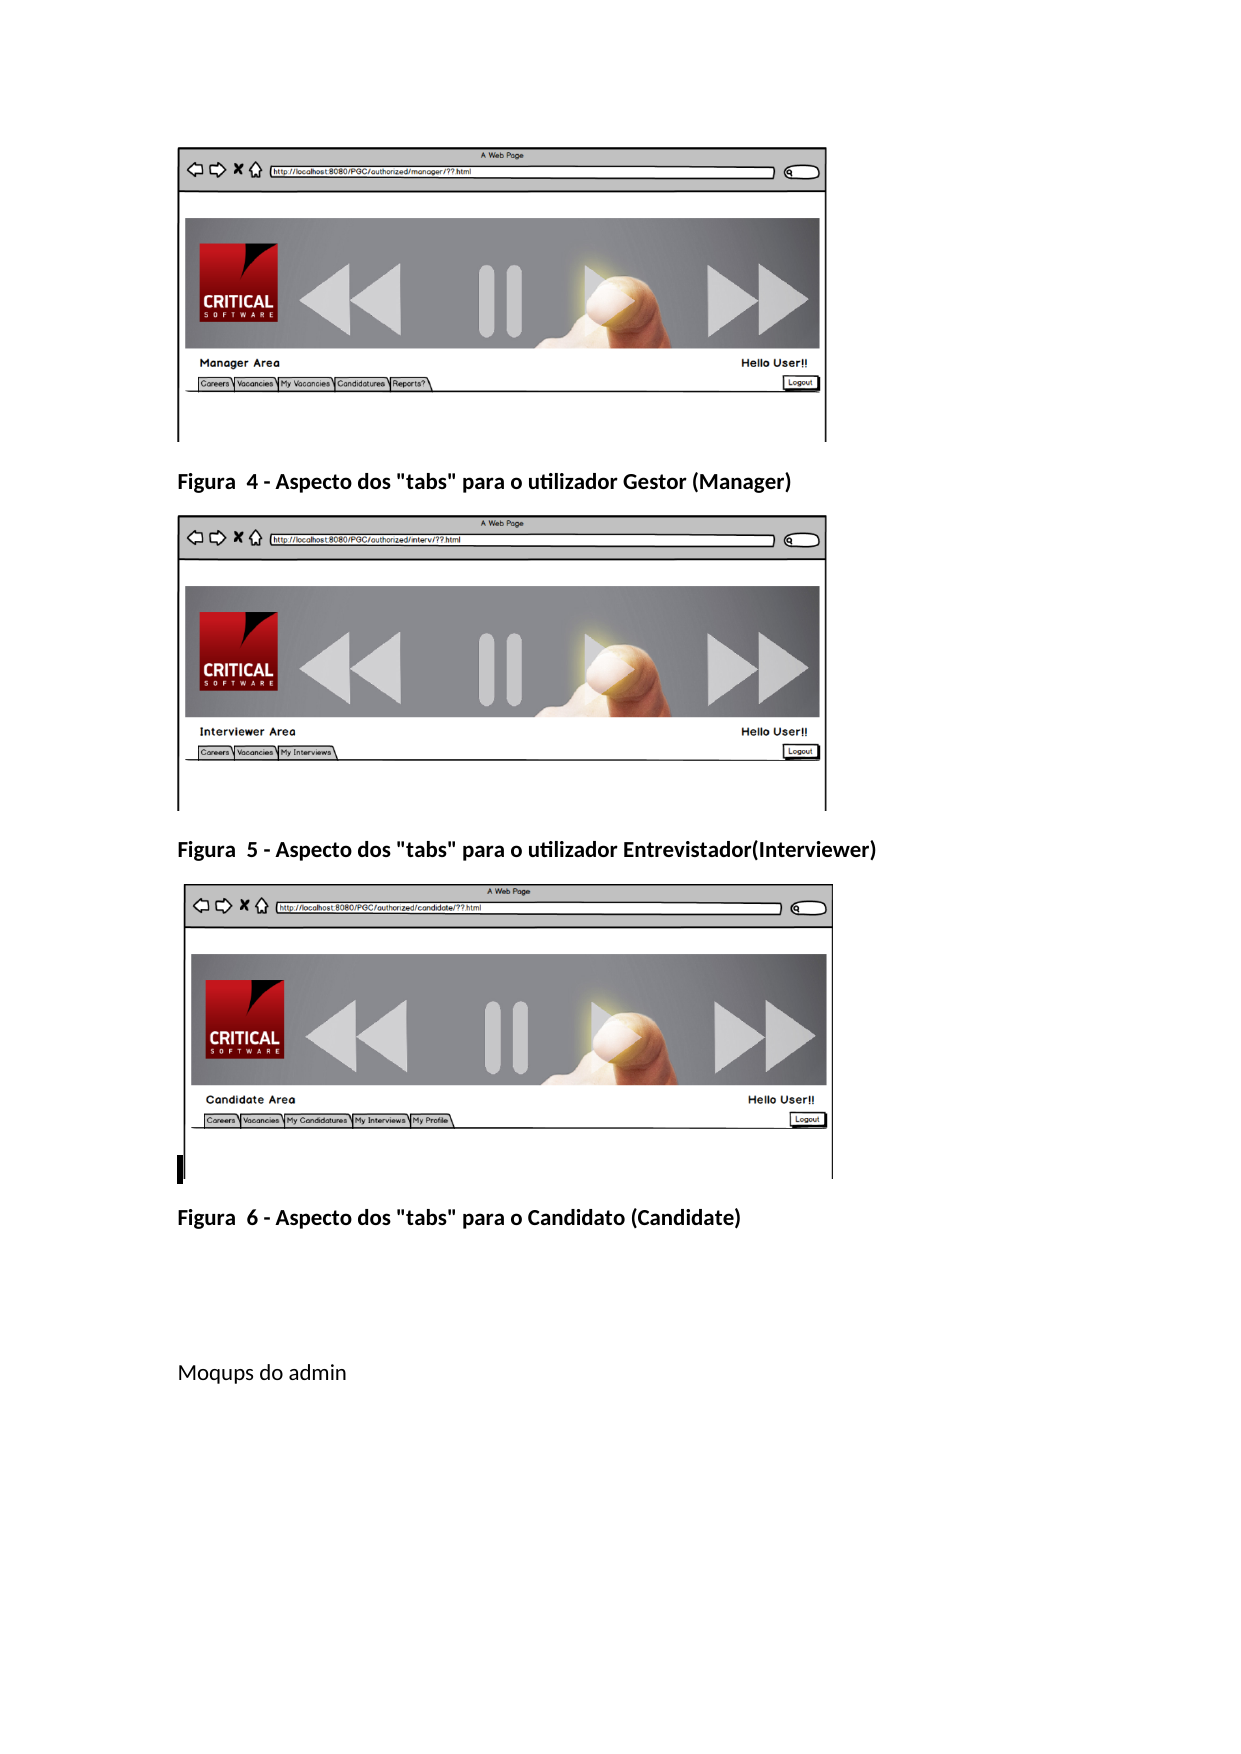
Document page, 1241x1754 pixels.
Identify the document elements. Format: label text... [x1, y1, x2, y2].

picture [177, 515, 827, 811]
picture [177, 147, 827, 442]
text Figura 4 - Aspecto dos "tabs" para o utilizador Gestor (Manager) [177, 467, 1063, 495]
text Figura 5 - Aspecto dos "tabs" para o utilizador Entrevistador(Interviewer) [177, 835, 1063, 863]
text Figura 6 - Aspecto dos "tabs" para o Candidato (Candidate) [177, 1203, 1063, 1232]
picture [183, 884, 833, 1179]
text Moqups do admin [177, 1358, 1063, 1386]
